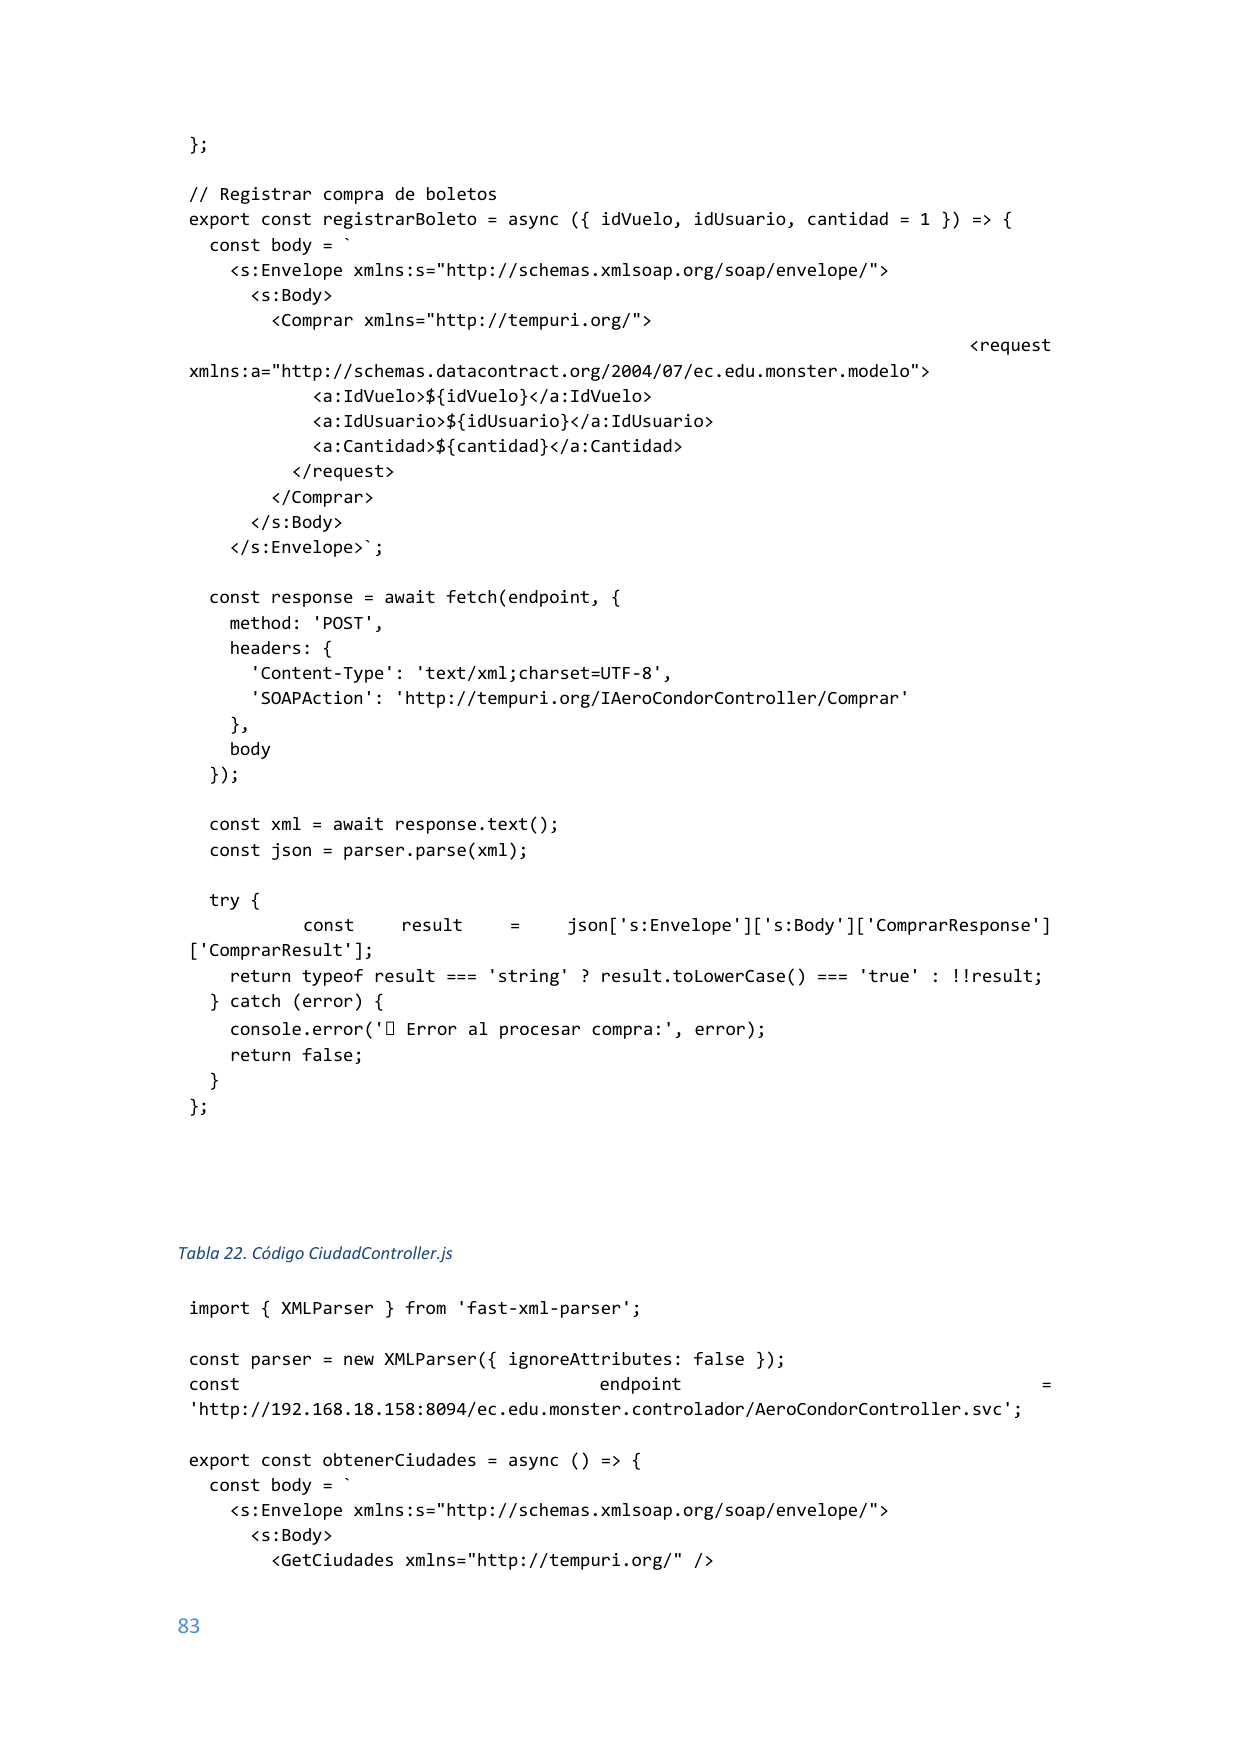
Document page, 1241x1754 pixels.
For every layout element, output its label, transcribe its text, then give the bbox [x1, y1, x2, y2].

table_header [177, 1298, 1063, 1576]
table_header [177, 133, 1063, 1229]
text Tabla 22. Código CiudadController.js [177, 1241, 1063, 1264]
